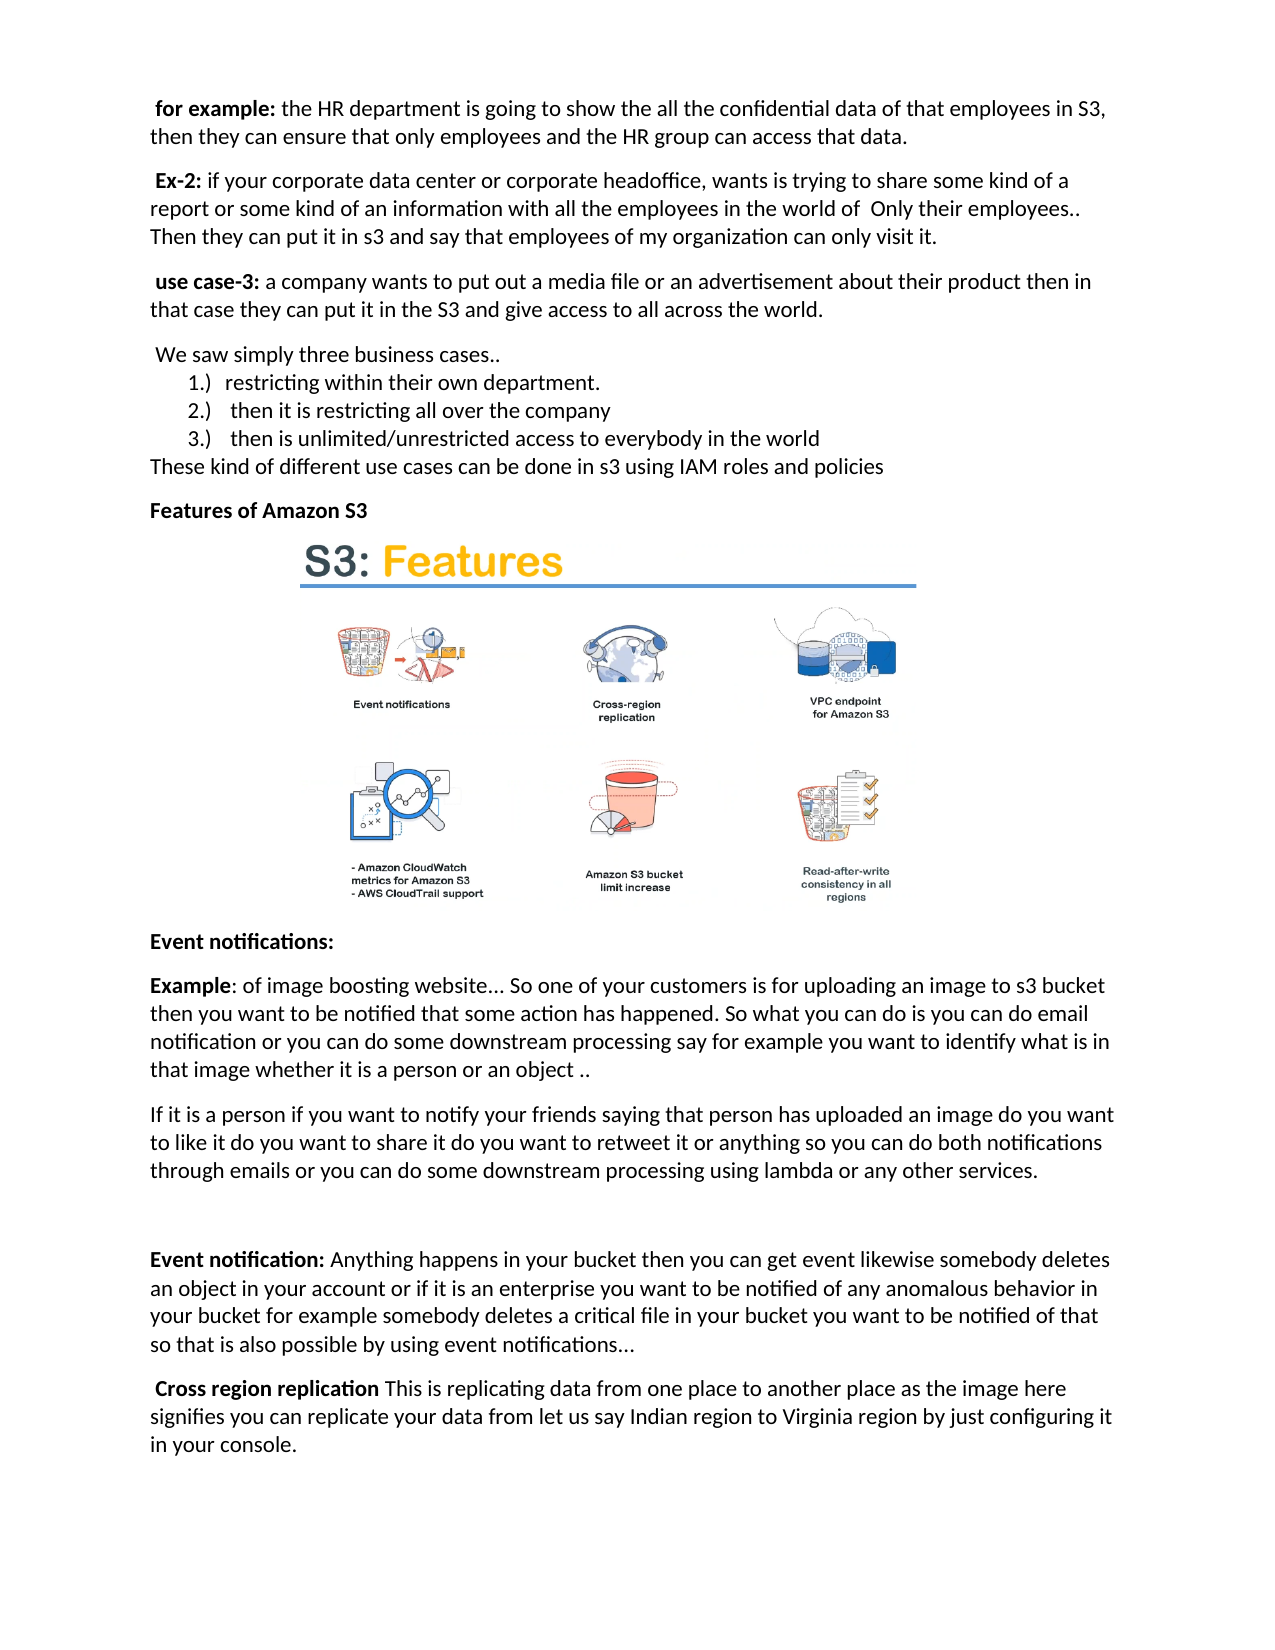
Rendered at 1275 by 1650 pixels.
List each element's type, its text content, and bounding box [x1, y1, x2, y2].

list then is unlimited/unrestricted access to everybody in the world [187, 424, 1125, 452]
list then it is restricting all over the company [187, 396, 1125, 424]
text Cross region replication This is replicating data from one place to another place as the image here signifies you can replicate your data from let us say Indian region to Virginia region by just configuring it in your console. [150, 1374, 1125, 1458]
text Ex-2: if your corporate data center or corporate headoffice, wants is trying to share some kind of a report or some kind of an information with all the employees in the world of Only their employees.. Then they can put it in s3 and say that employees of my organization can only visit it. [150, 166, 1125, 251]
picture [300, 541, 917, 911]
text If it is a person if you want to notify your friends saying that person has uploaded an image do you want to like it do you want to share it do you want to retweet it or anything so you can do both notifications through emails or you can do some downstream processing using lambda or any other services. [150, 1100, 1125, 1184]
text Event notifications: [150, 927, 1125, 955]
text use case-3: a company wants to put out a media file or an advertisement about their product then in that case they can put it in the S3 and give access to all across the world. [150, 267, 1125, 323]
text We saw simply three business cases.. [150, 340, 1125, 368]
text These kind of different use cases can be done in s3 using IAM roles and policies [150, 452, 1125, 480]
text for example: the HR department is going to show the all the confidential data of that employees in S3, then they can ensure that only employees and the HR group can access that data. [150, 94, 1125, 150]
list restricting within their own department. [187, 368, 1125, 396]
text Example: of image boosting website... So one of your customers is for uploading an image to s3 bucket then you want to be notified that some action has happened. So what you can do is you can do email notification or you can do some downstream processing say for example you want to identify what is in that image whether it is a person or an object .. [150, 971, 1125, 1083]
text Event notification: Anything happens in your bucket then you can get event likewise somebody deletes an object in your account or if it is an enterprise you want to be notified of any anomalous behavior in your bucket for example somebody deletes a critical file in your bucket you want to be notified of that so that is also possible by using event notifications... [150, 1246, 1125, 1358]
text Features of Amazon S3 [150, 497, 1125, 525]
